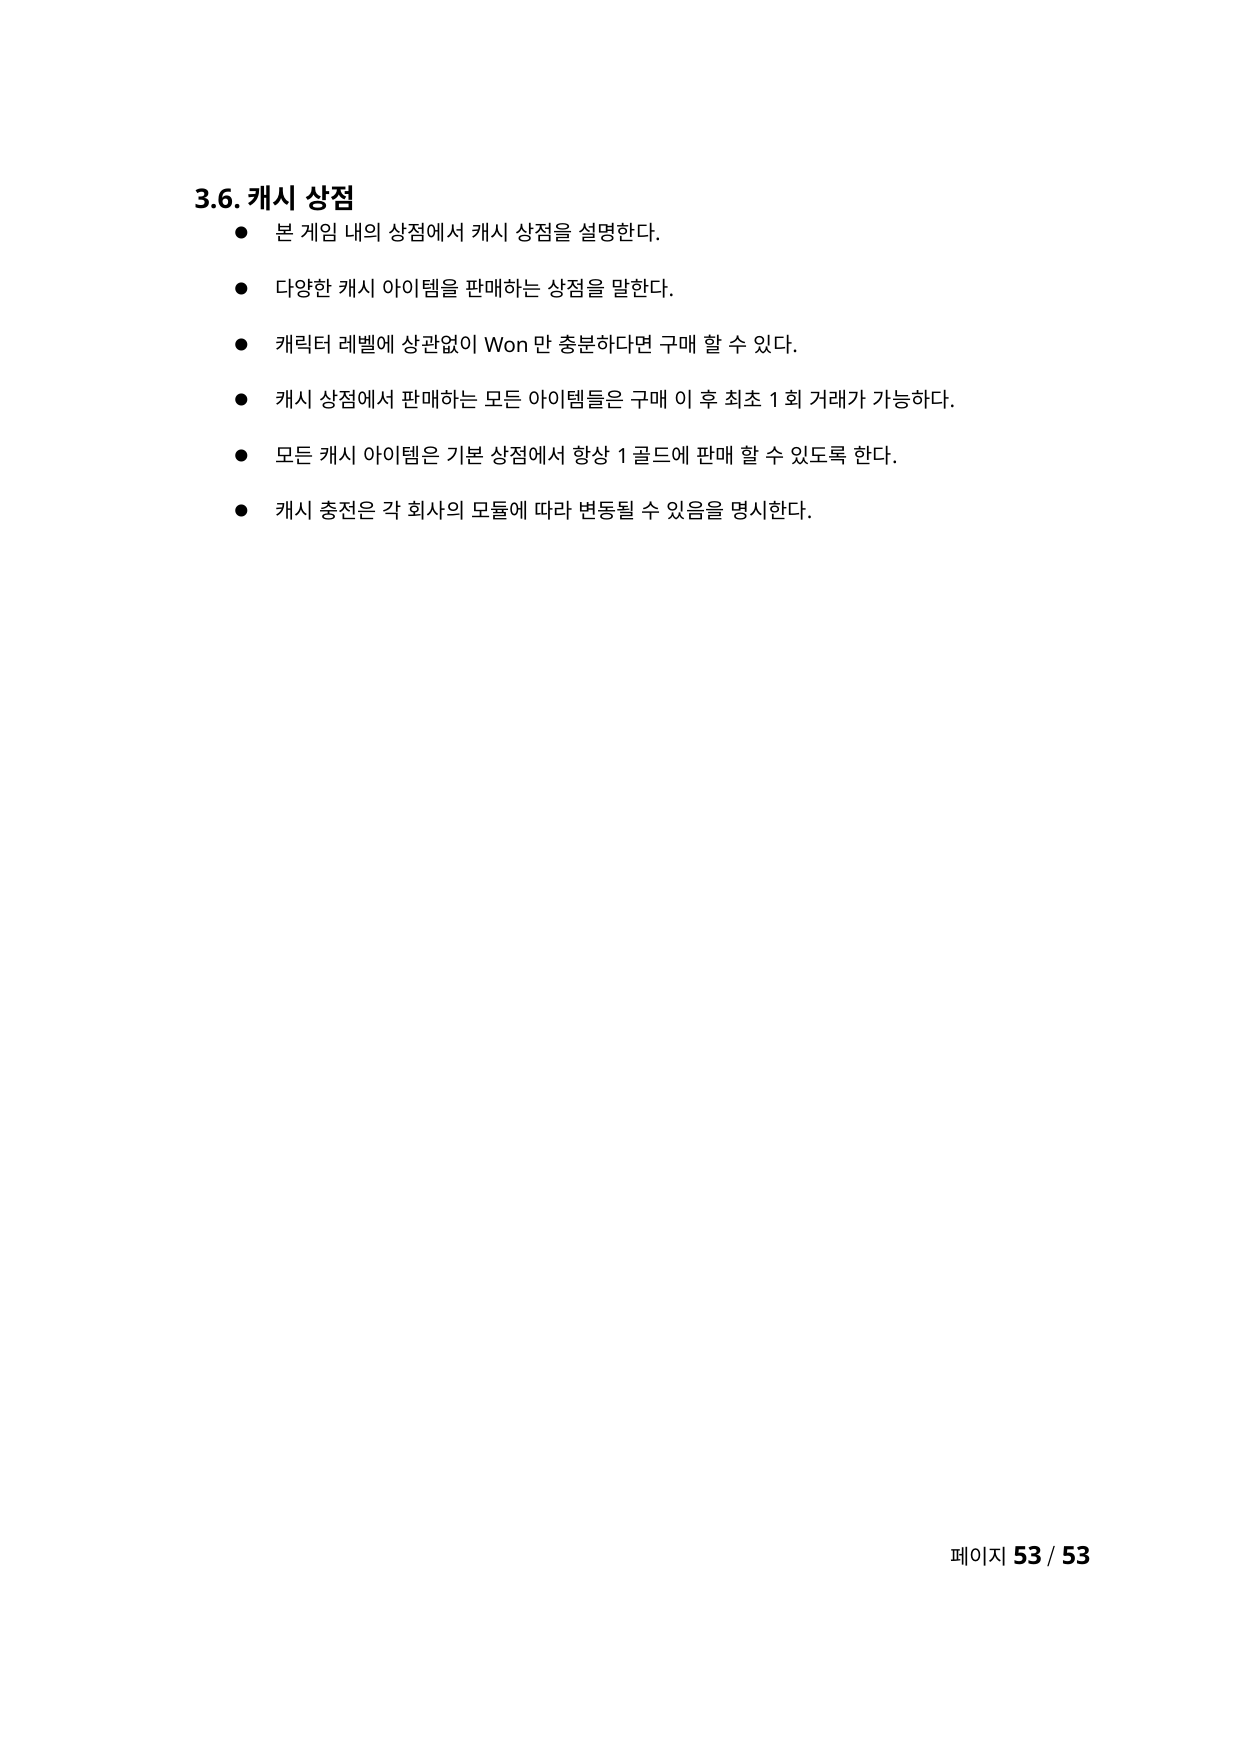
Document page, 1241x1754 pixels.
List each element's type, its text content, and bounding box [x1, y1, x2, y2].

list 캐릭터 레벨에 상관없이 Won만 충분하다면 구매 할 수 있다. [233, 328, 1090, 358]
list 모든 캐시 아이템은 기본 상점에서 항상 1골드에 판매 할 수 있도록 한다. [233, 439, 1090, 469]
list 다양한 캐시 아이템을 판매하는 상점을 말한다. [233, 272, 1090, 302]
list 캐시 상점에서 판매하는 모든 아이템들은 구매 이 후 최초 1회 거래가 가능하다. [233, 383, 1090, 414]
list 본 게임 내의 상점에서 캐시 상점을 설명한다. [233, 217, 1090, 247]
list 캐시 충전은 각 회사의 모듈에 따라 변동될 수 있음을 명시한다. [233, 495, 1090, 525]
text 캐시 상점 [194, 177, 1090, 217]
